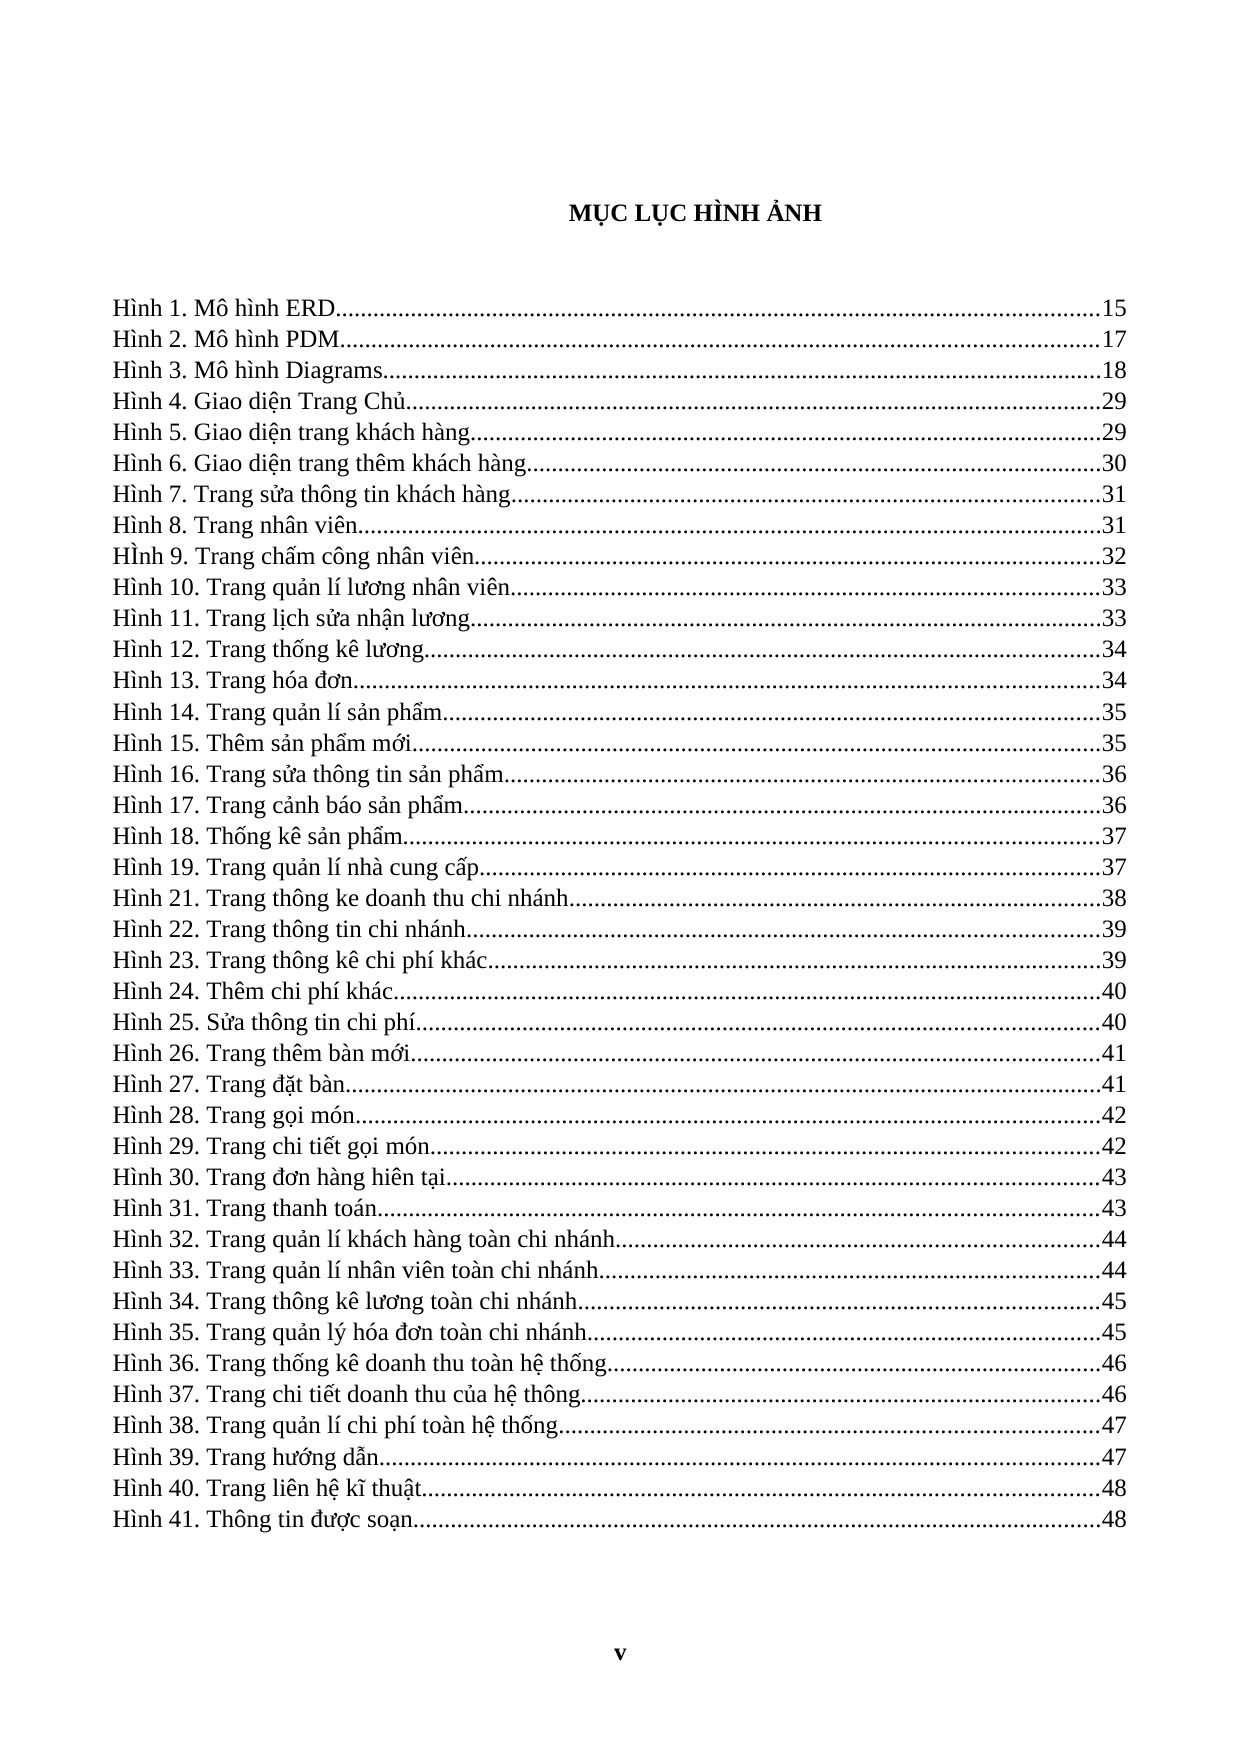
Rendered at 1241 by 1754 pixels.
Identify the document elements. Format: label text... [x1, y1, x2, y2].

text Hình 27. Trang đặt bàn 41 [112, 1069, 1128, 1098]
text Hình 30. Trang đơn hàng hiên tại 43 [112, 1162, 1128, 1191]
text Hình 8. Trang nhân viên 31 [112, 510, 1128, 539]
text Hình 38. Trang quản lí chi phí toàn hệ thống 47 [112, 1411, 1128, 1439]
text Hình 37. Trang chi tiết doanh thu của hệ thông 46 [112, 1379, 1128, 1408]
text Hình 18. Thống kê sản phẩm 37 [112, 821, 1128, 849]
text Hình 14. Trang quản lí sản phẩm 35 [112, 697, 1128, 725]
text Hình 16. Trang sửa thông tin sản phẩm 36 [112, 759, 1128, 787]
text Hình 22. Trang thông tin chi nhánh 39 [112, 914, 1128, 943]
text Hình 13. Trang hóa đơn 34 [112, 666, 1128, 694]
text Hình 11. Trang lịch sửa nhận lương 33 [112, 603, 1128, 632]
text Hình 31. Trang thanh toán 43 [112, 1193, 1128, 1222]
text Hình 24. Thêm chi phí khác 40 [112, 976, 1128, 1005]
text Hình 21. Trang thông ke doanh thu chi nhánh 38 [112, 883, 1128, 912]
text Hình 4. Giao diện Trang Chủ. 29 [112, 386, 1128, 415]
text Hình 17. Trang cảnh báo sản phẩm 36 [112, 790, 1128, 818]
text Hình 3. Mô hình Diagrams 18 [112, 355, 1128, 384]
text Hình 32. Trang quản lí khách hàng toàn chi nhánh 44 [112, 1224, 1128, 1253]
text Hình 28. Trang gọi món 42 [112, 1100, 1128, 1129]
text Hình 34. Trang thông kê lương toàn chi nhánh 45 [112, 1286, 1128, 1315]
text Hình 29. Trang chi tiết gọi món 42 [112, 1131, 1128, 1160]
text Hình 26. Trang thêm bàn mới 41 [112, 1038, 1128, 1067]
text Hình 39. Trang hướng dẫn 47 [112, 1442, 1128, 1470]
text HÌnh 9. Trang chấm công nhân viên 32 [112, 541, 1128, 570]
text Hình 5. Giao diện trang khách hàng 29 [112, 417, 1128, 446]
text Hình 2. Mô hình PDM 17 [112, 324, 1128, 353]
text Hình 19. Trang quản lí nhà cung cấp 37 [112, 852, 1128, 881]
text Hình 15. Thêm sản phẩm mới 35 [112, 728, 1128, 756]
text Hình 33. Trang quản lí nhân viên toàn chi nhánh 44 [112, 1255, 1128, 1284]
text Hình 10. Trang quản lí lương nhân viên 33 [112, 572, 1128, 601]
text Hình 23. Trang thông kê chi phí khác 39 [112, 945, 1128, 974]
text Hình 25. Sửa thông tin chi phí 40 [112, 1007, 1128, 1036]
text Hình 7. Trang sửa thông tin khách hàng 31 [112, 479, 1128, 508]
text Hình 35. Trang quản lý hóa đơn toàn chi nhánh 45 [112, 1317, 1128, 1346]
text Hình 41. Thông tin được soạn 48 [112, 1504, 1128, 1532]
text Hình 6. Giao diện trang thêm khách hàng 30 [112, 448, 1128, 477]
text MỤC LỤC HÌNH ẢNH [112, 198, 1128, 226]
text Hình 36. Trang thống kê doanh thu toàn hệ thống 46 [112, 1348, 1128, 1377]
text Hình 40. Trang liên hệ kĩ thuật 48 [112, 1473, 1128, 1501]
text Hình 12. Trang thống kê lương 34 [112, 634, 1128, 663]
text Hình 1. Mô hình ERD 15 [335, 293, 1128, 322]
